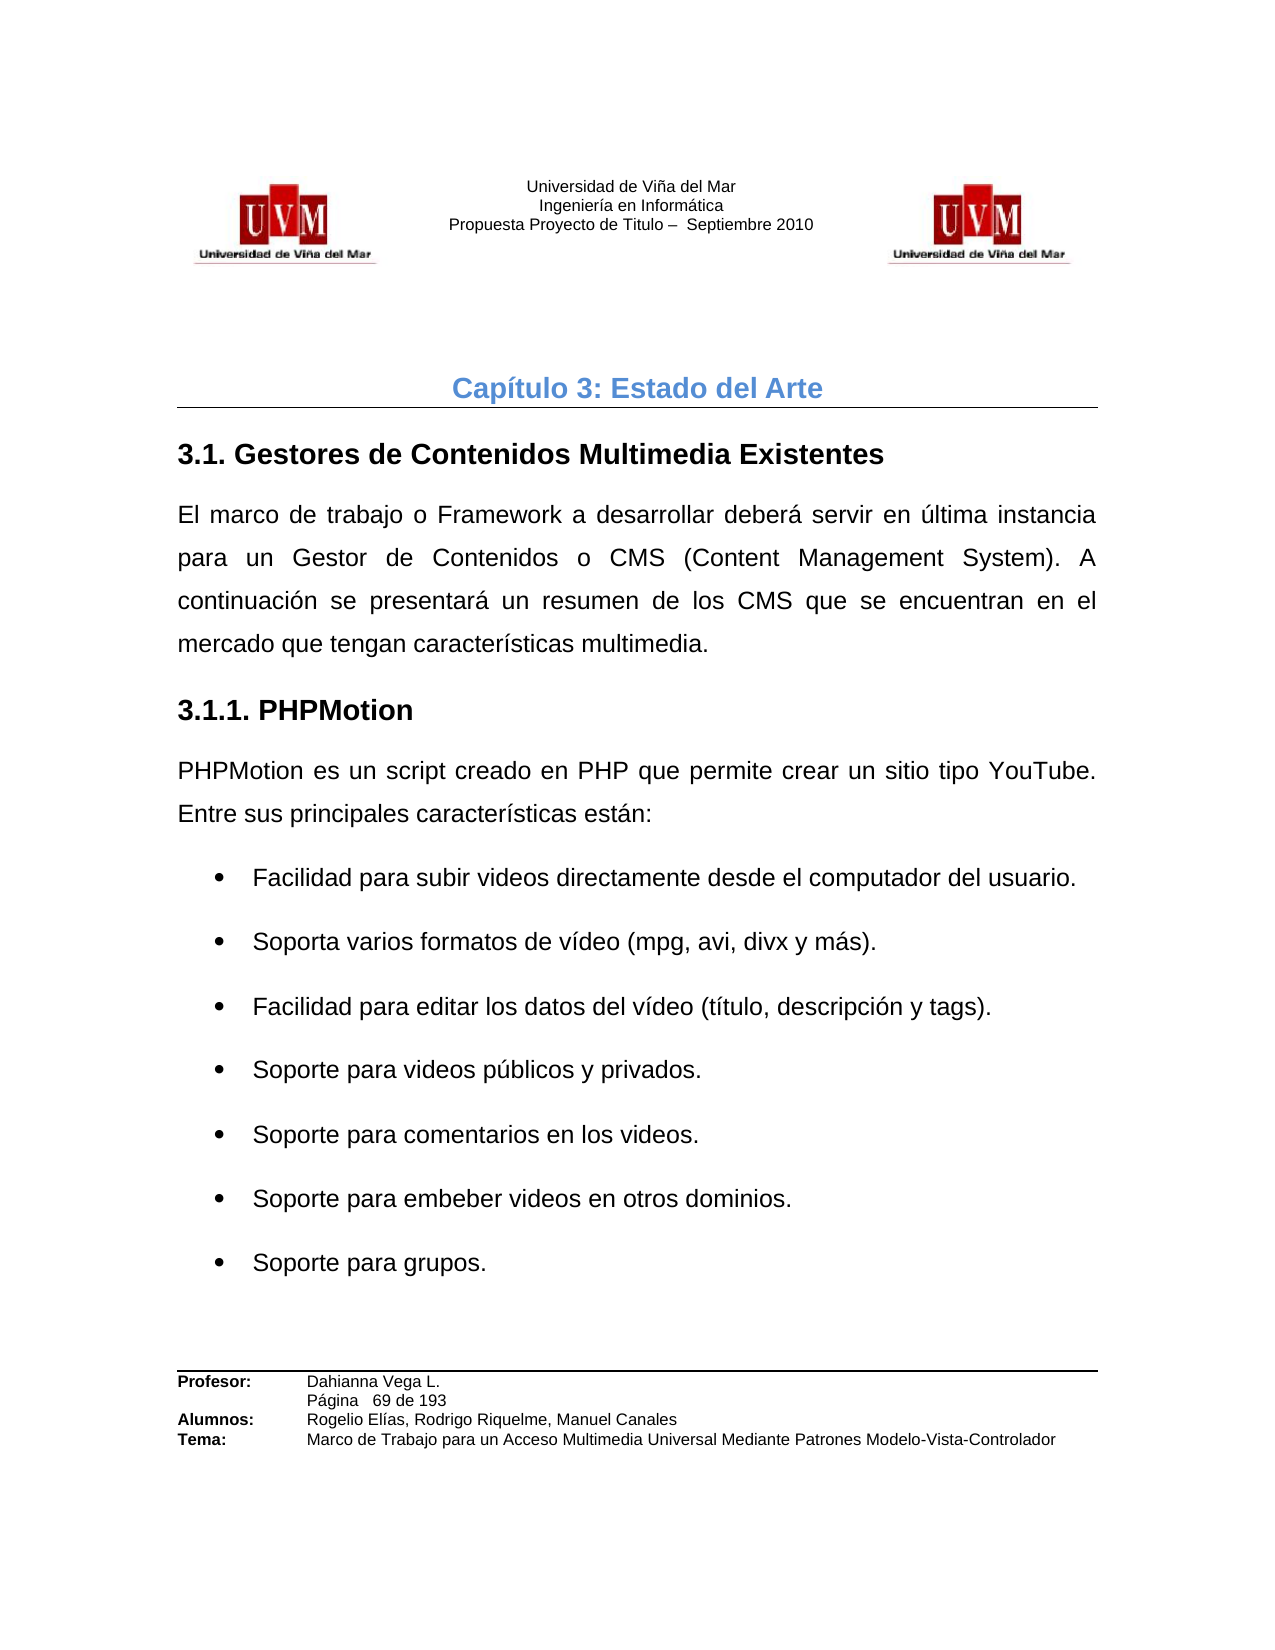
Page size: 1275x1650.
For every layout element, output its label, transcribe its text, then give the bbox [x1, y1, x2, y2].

picture [871, 176, 1084, 267]
text El marco de trabajo o Framework a desarrollar deberá servir en última instancia para un Gestor de Contenidos o CMS (Content Management System). A continuación se presentará un resumen de los CMS que se encuentran en el mercado que tengan características multimedia. [177, 500, 1098, 658]
picture [177, 176, 390, 267]
list Soporte para comentarios en los videos. [215, 1119, 1098, 1148]
subtitle 3.1. Gestores de Contenidos Multimedia Existentes [177, 437, 1098, 471]
list Facilidad para subir videos directamente desde el computador del usuario. [215, 863, 1098, 892]
subtitle 3.1.1. PHPMotion [177, 693, 1098, 727]
text PHPMotion es un script creado en PHP que permite crear un sitio tipo YouTube. Entre sus principales características están: [177, 756, 1098, 828]
list Soporte para videos públicos y privados. [215, 1056, 1098, 1084]
title Capítulo 3: Estado del Arte [177, 371, 1098, 407]
list Soporte para grupos. [215, 1248, 1098, 1277]
list Soporte para embeber videos en otros dominios. [215, 1184, 1098, 1212]
list Soporta varios formatos de vídeo (mpg, avi, divx y más). [215, 927, 1098, 956]
list Facilidad para editar los datos del vídeo (título, descripción y tags). [215, 991, 1098, 1020]
